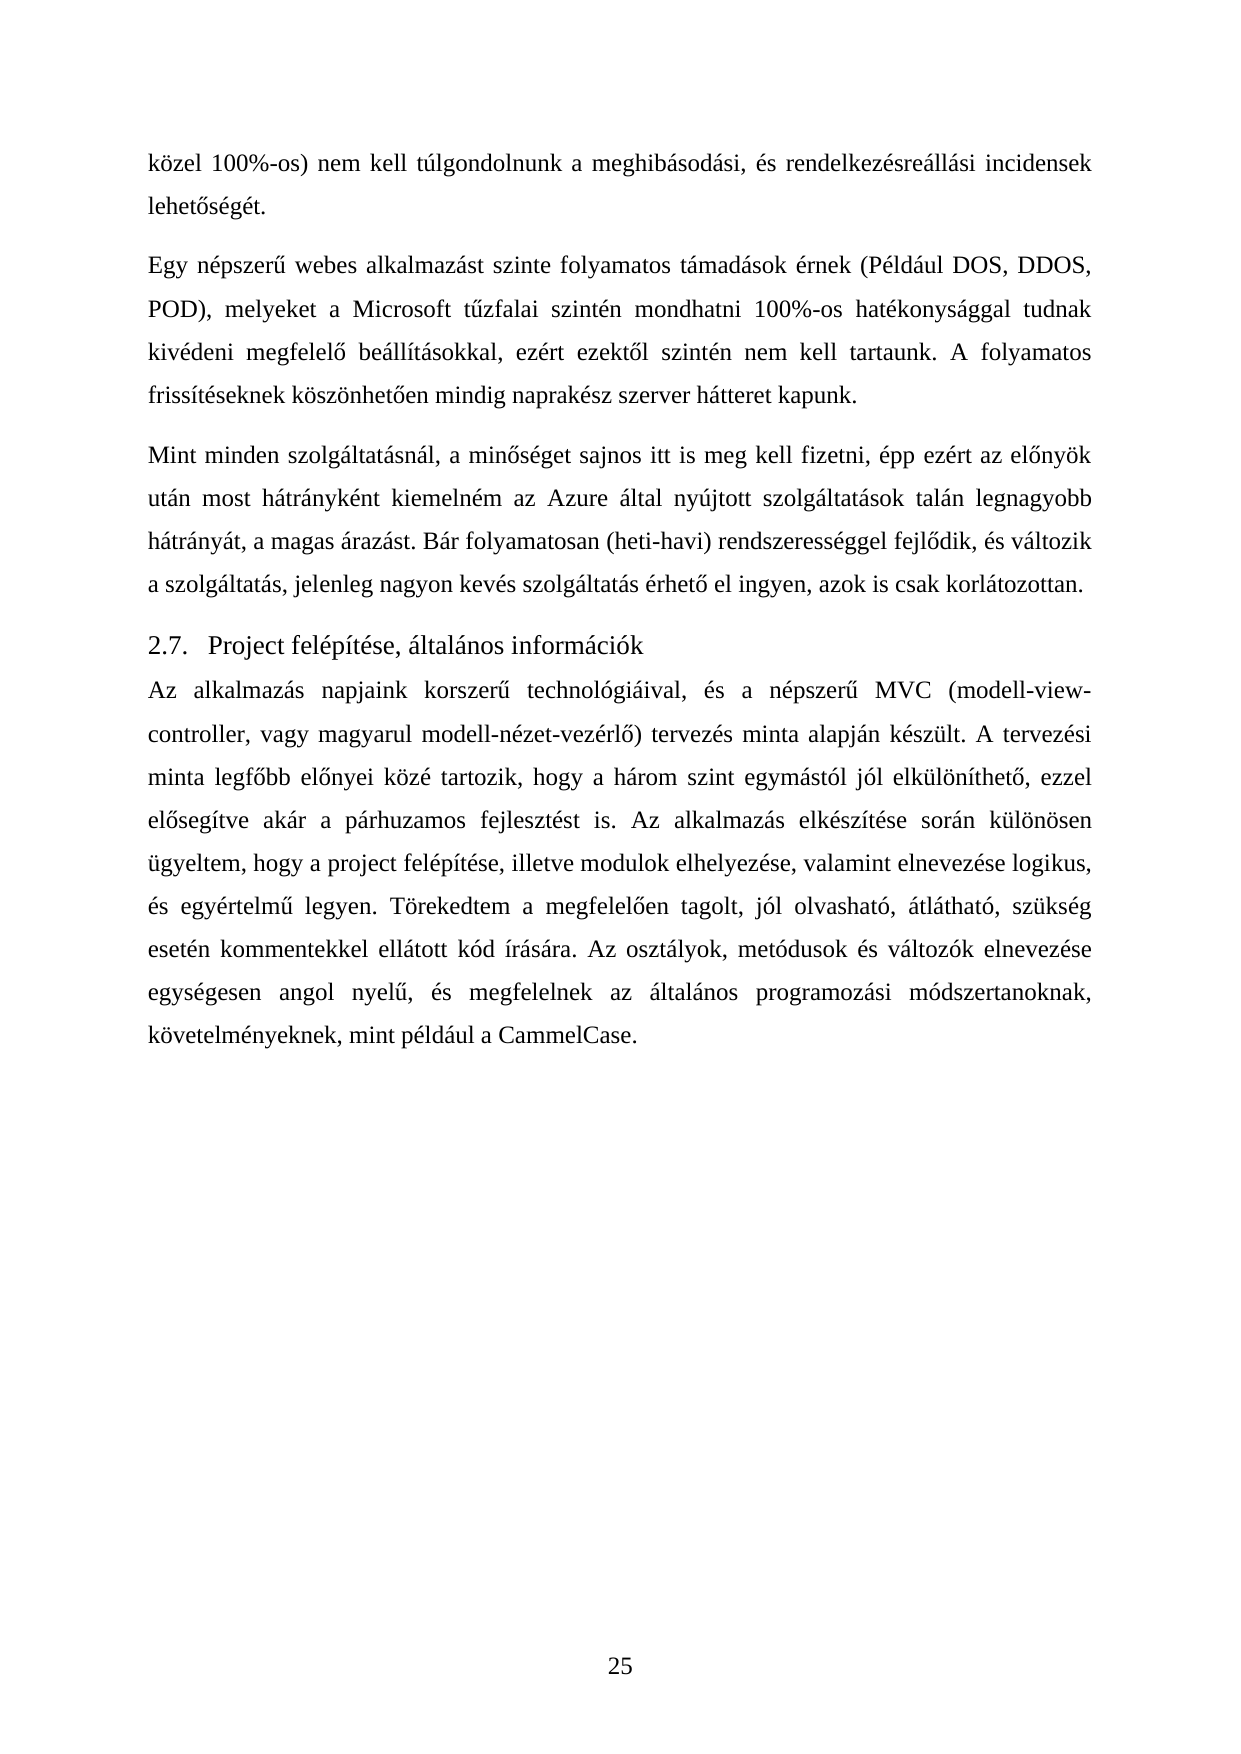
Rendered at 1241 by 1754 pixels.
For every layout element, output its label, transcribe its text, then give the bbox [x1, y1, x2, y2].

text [148, 148, 1093, 219]
text Egy népszerű webes alkalmazást szinte folyamatos támadások érnek (Például DOS, DDOS, POD), melyeket a Microsoft tűzfalai szintén mondhatni 100%-os hatékonysággal tudnak kivédeni megfelelő beállításokkal, ezért ezektől szintén nem kell tartaunk. A folyamatos frissítéseknek köszönhetően mindig naprakész szerver hátteret kapunk. [148, 251, 1093, 409]
subtitle Project felépítése, általános információk [148, 629, 1093, 660]
text Mint minden szolgáltatásnál, a minőséget sajnos itt is meg kell fizetni, épp ezért az előnyök után most hátrányként kiemelném az Azure által nyújtott szolgáltatások talán legnagyobb hátrányát, a magas árazást. Bár folyamatosan (heti-havi) rendszerességgel fejlődik, és változik a szolgáltatás, jelenleg nagyon kevés szolgáltatás érhető el ingyen, azok is csak korlátozottan. [148, 440, 1093, 598]
text Az alkalmazás napjaink korszerű technológiáival, és a népszerű MVC (modell-view-controller, vagy magyarul modell-nézet-vezérlő) tervezés minta alapján készült. A tervezési minta legfőbb előnyei közé tartozik, hogy a három szint egymástól jól elkülöníthető, ezzel elősegítve akár a párhuzamos fejlesztést is. Az alkalmazás elkészítése során különösen ügyeltem, hogy a project felépítése, illetve modulok elhelyezése, valamint elnevezése logikus, és egyértelmű legyen. Törekedtem a megfelelően tagolt, jól olvasható, átlátható, szükség esetén kommentekkel ellátott kód írására. Az osztályok, metódusok és változók elnevezése egységesen angol nyelű, és megfelelnek az általános programozási módszertanoknak, követelményeknek, mint például a CammelCase. [148, 676, 1093, 1049]
